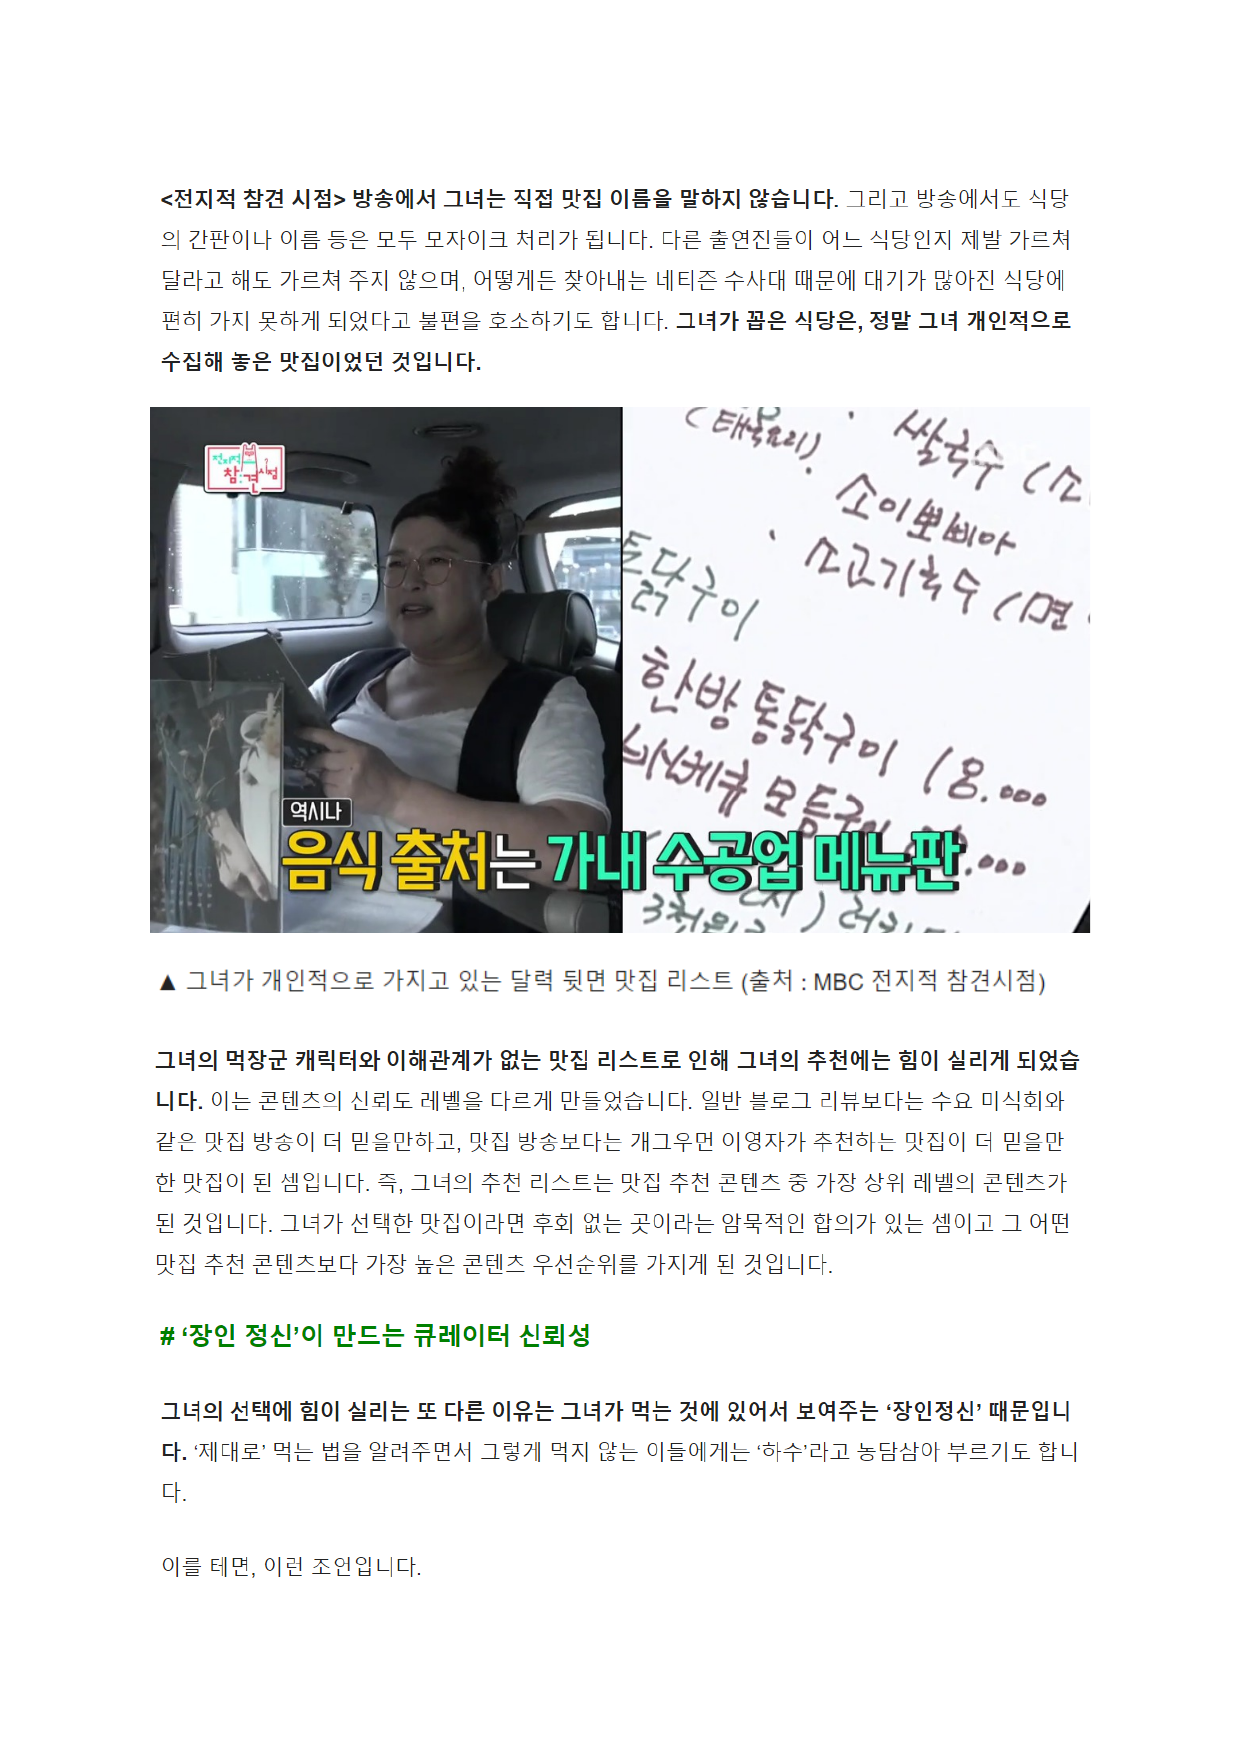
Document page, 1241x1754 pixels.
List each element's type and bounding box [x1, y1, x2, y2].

picture [150, 1309, 1091, 1592]
picture [150, 957, 1063, 1012]
picture [150, 1036, 1091, 1284]
picture [150, 177, 1091, 383]
picture [150, 407, 1091, 933]
